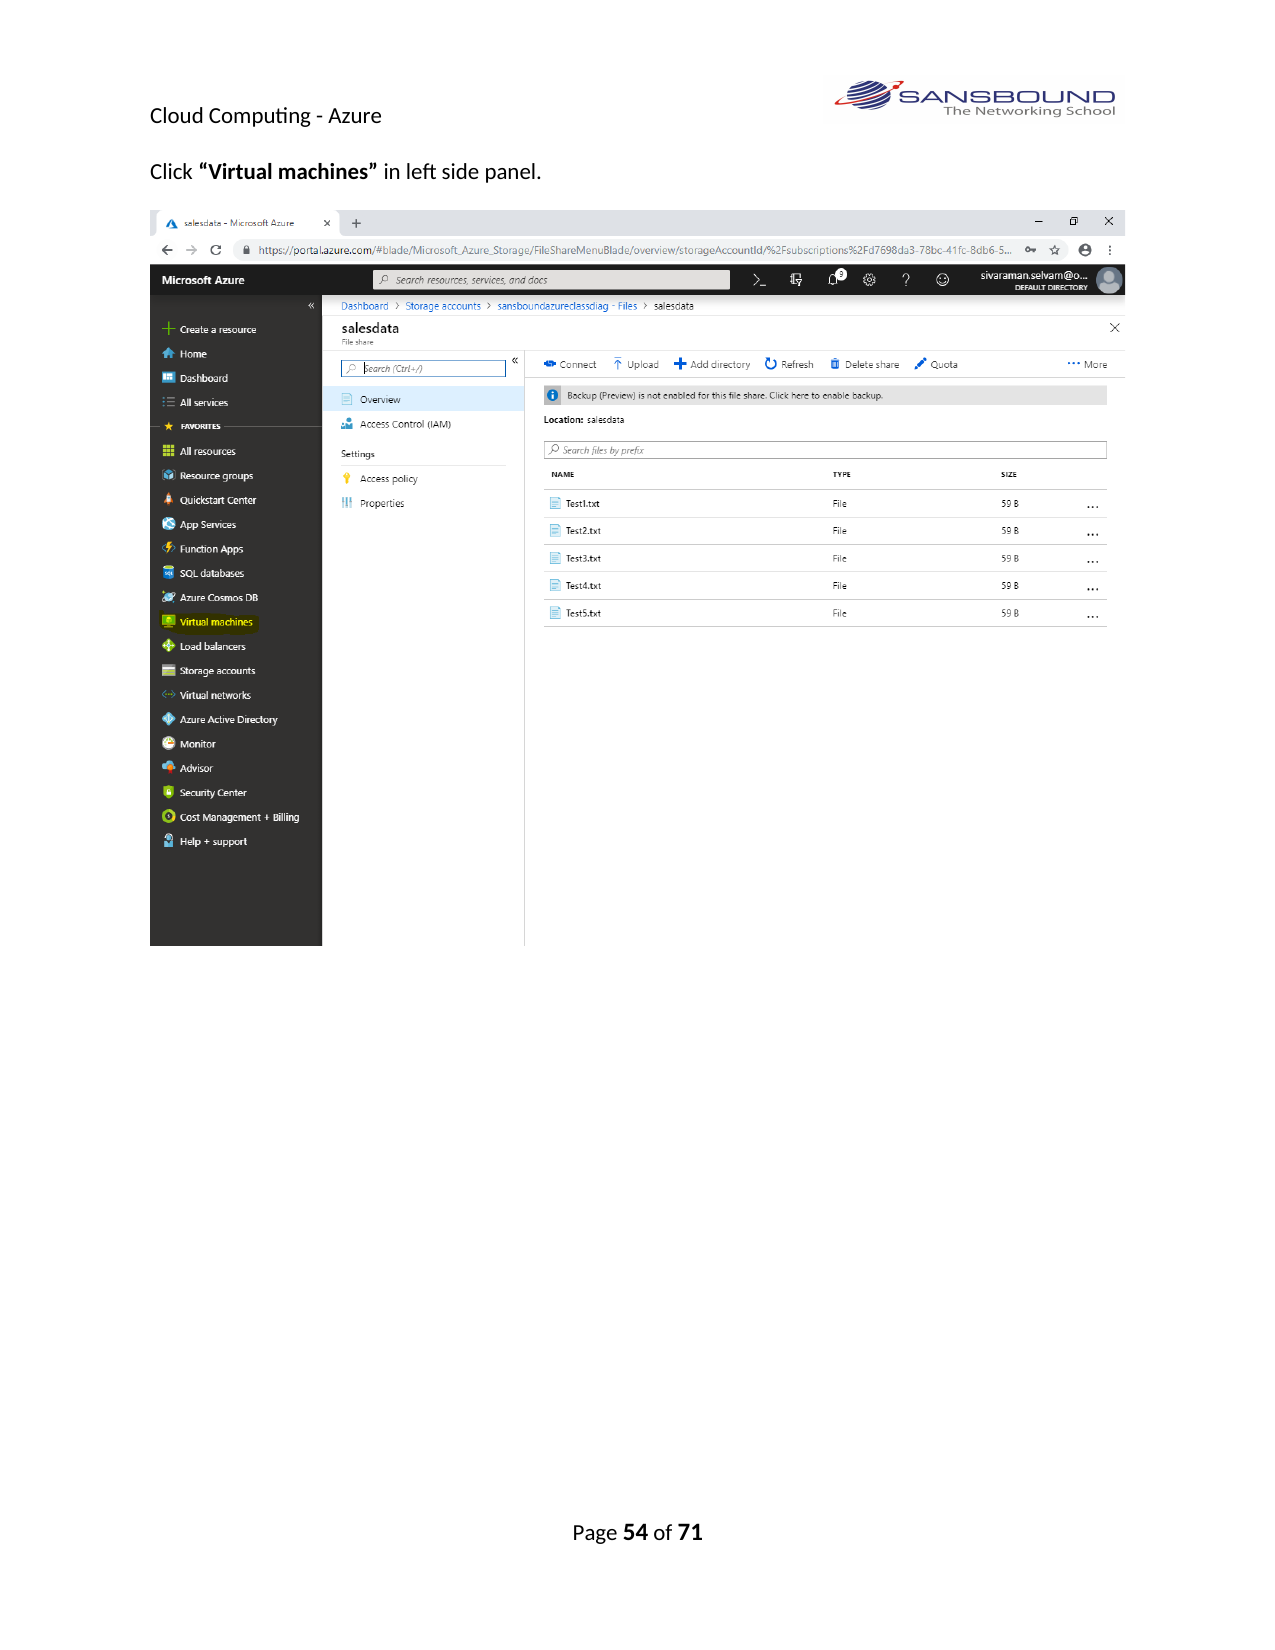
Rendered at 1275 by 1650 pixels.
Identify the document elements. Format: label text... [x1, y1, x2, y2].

picture [823, 75, 1125, 124]
text Click “Virtual machines” in left side panel. [150, 157, 1125, 185]
picture [150, 210, 1125, 946]
